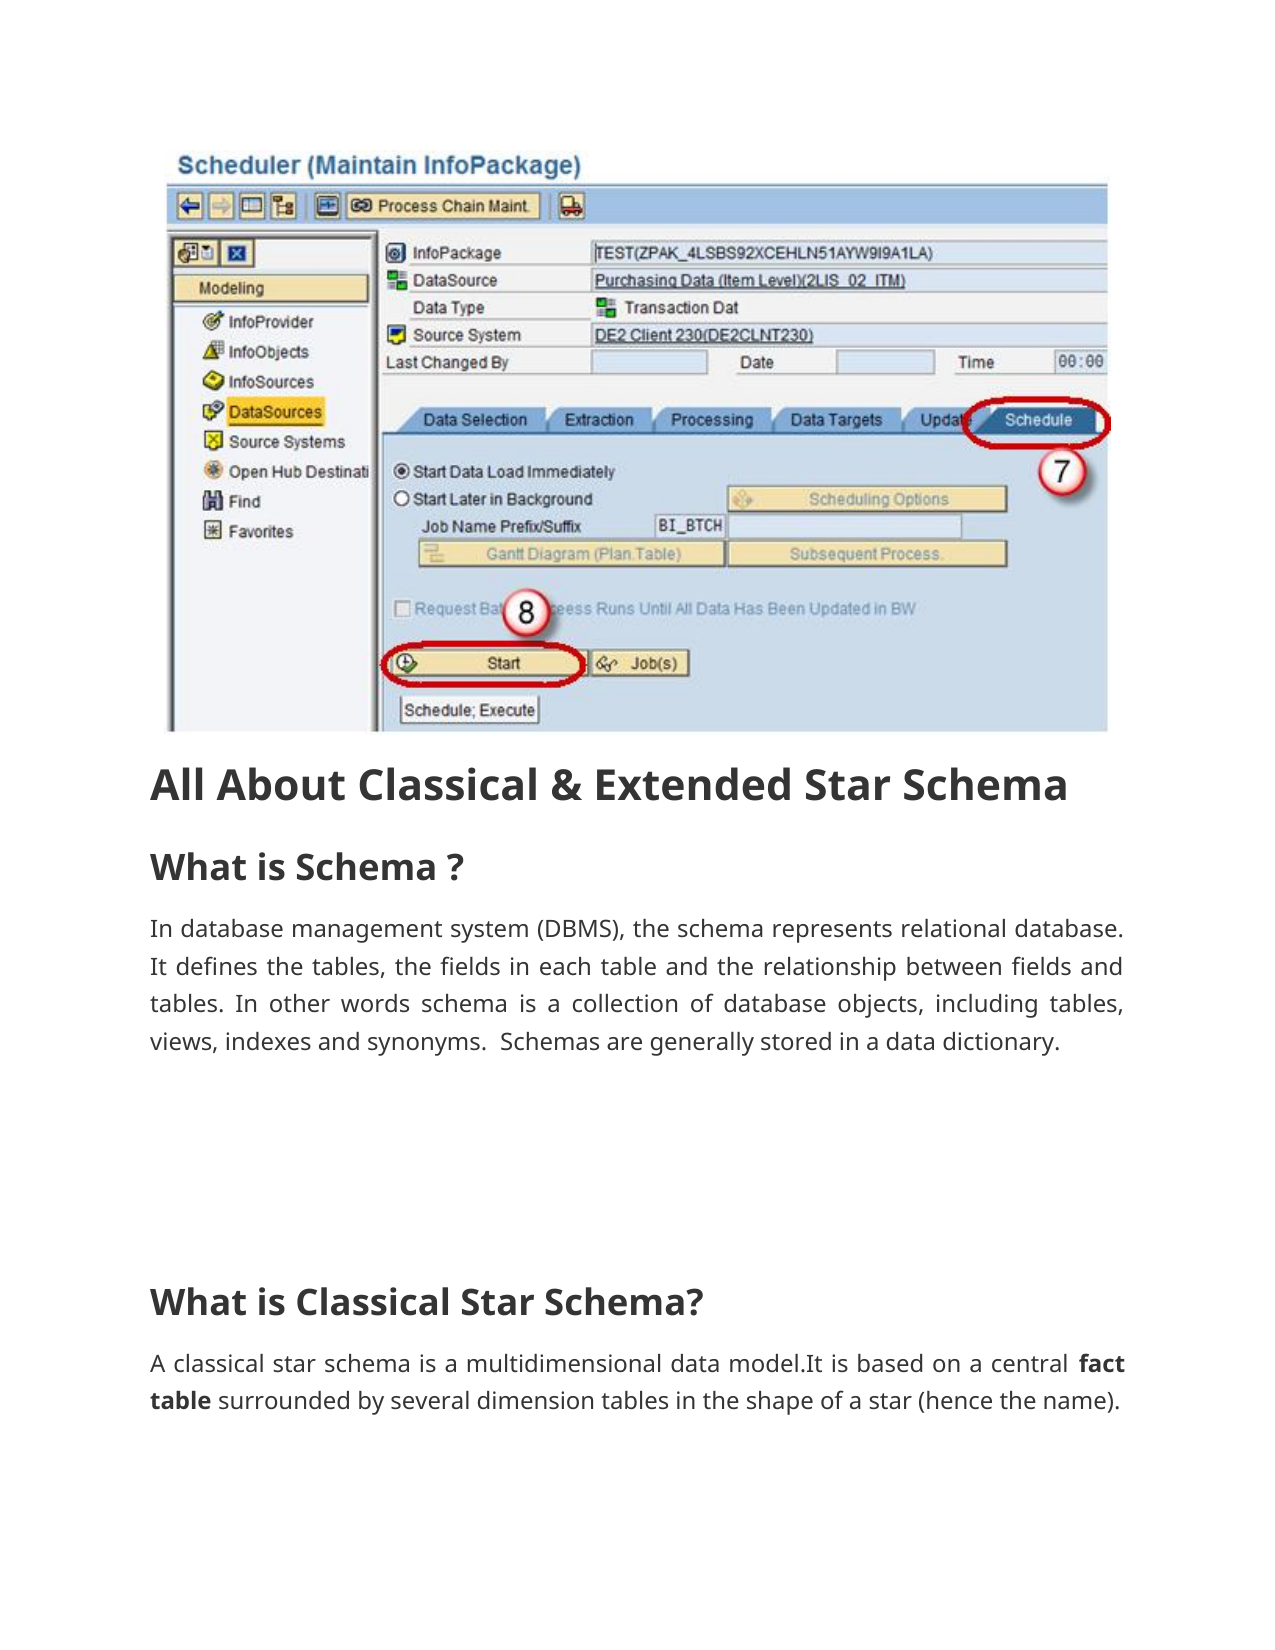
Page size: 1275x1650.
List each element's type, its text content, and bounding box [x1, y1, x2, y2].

picture [164, 150, 1111, 735]
text In database management system (DBMS), the schema represents relational database. It defines the tables, the fields in each table and the relationship between fields and tables. In other words schema is a collection of database objects, including tables, views, indexes and synonyms. Schemas are generally stored in a data dictionary. [150, 907, 1125, 1057]
text All About Classical & Extended Star Schema [150, 755, 1125, 813]
text What is Classical Star Schema? [150, 1263, 1125, 1326]
text What is Schema ? [150, 829, 1125, 892]
text A classical star schema is a multidimensional data model.It is based on a central fact table surrounded by several dimension tables in the shape of a star (hence the name). [150, 1342, 1125, 1417]
